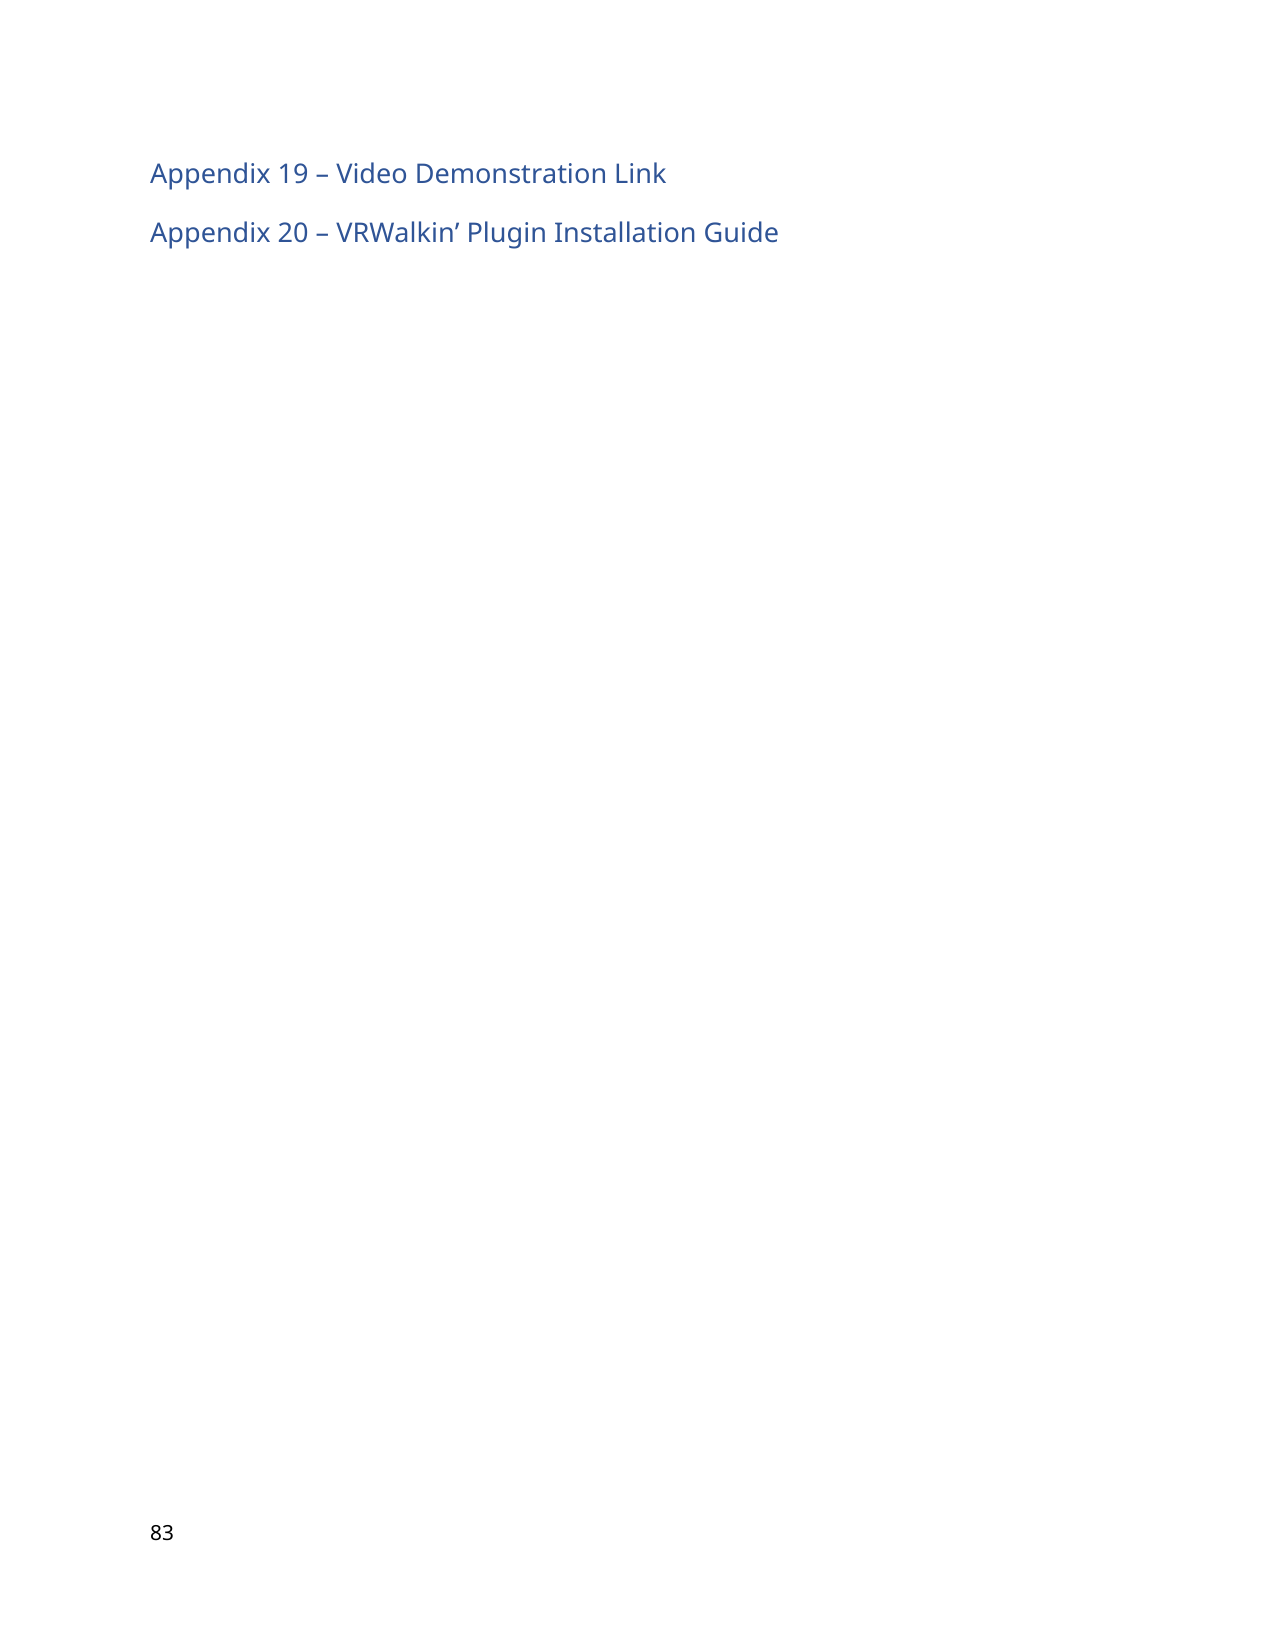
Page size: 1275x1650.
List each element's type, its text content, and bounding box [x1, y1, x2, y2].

subtitle Appendix 20 – VRWalkin’ Plugin Installation Guide [150, 214, 1125, 251]
subtitle Appendix 19 – Video Demonstration Link [150, 154, 1125, 191]
